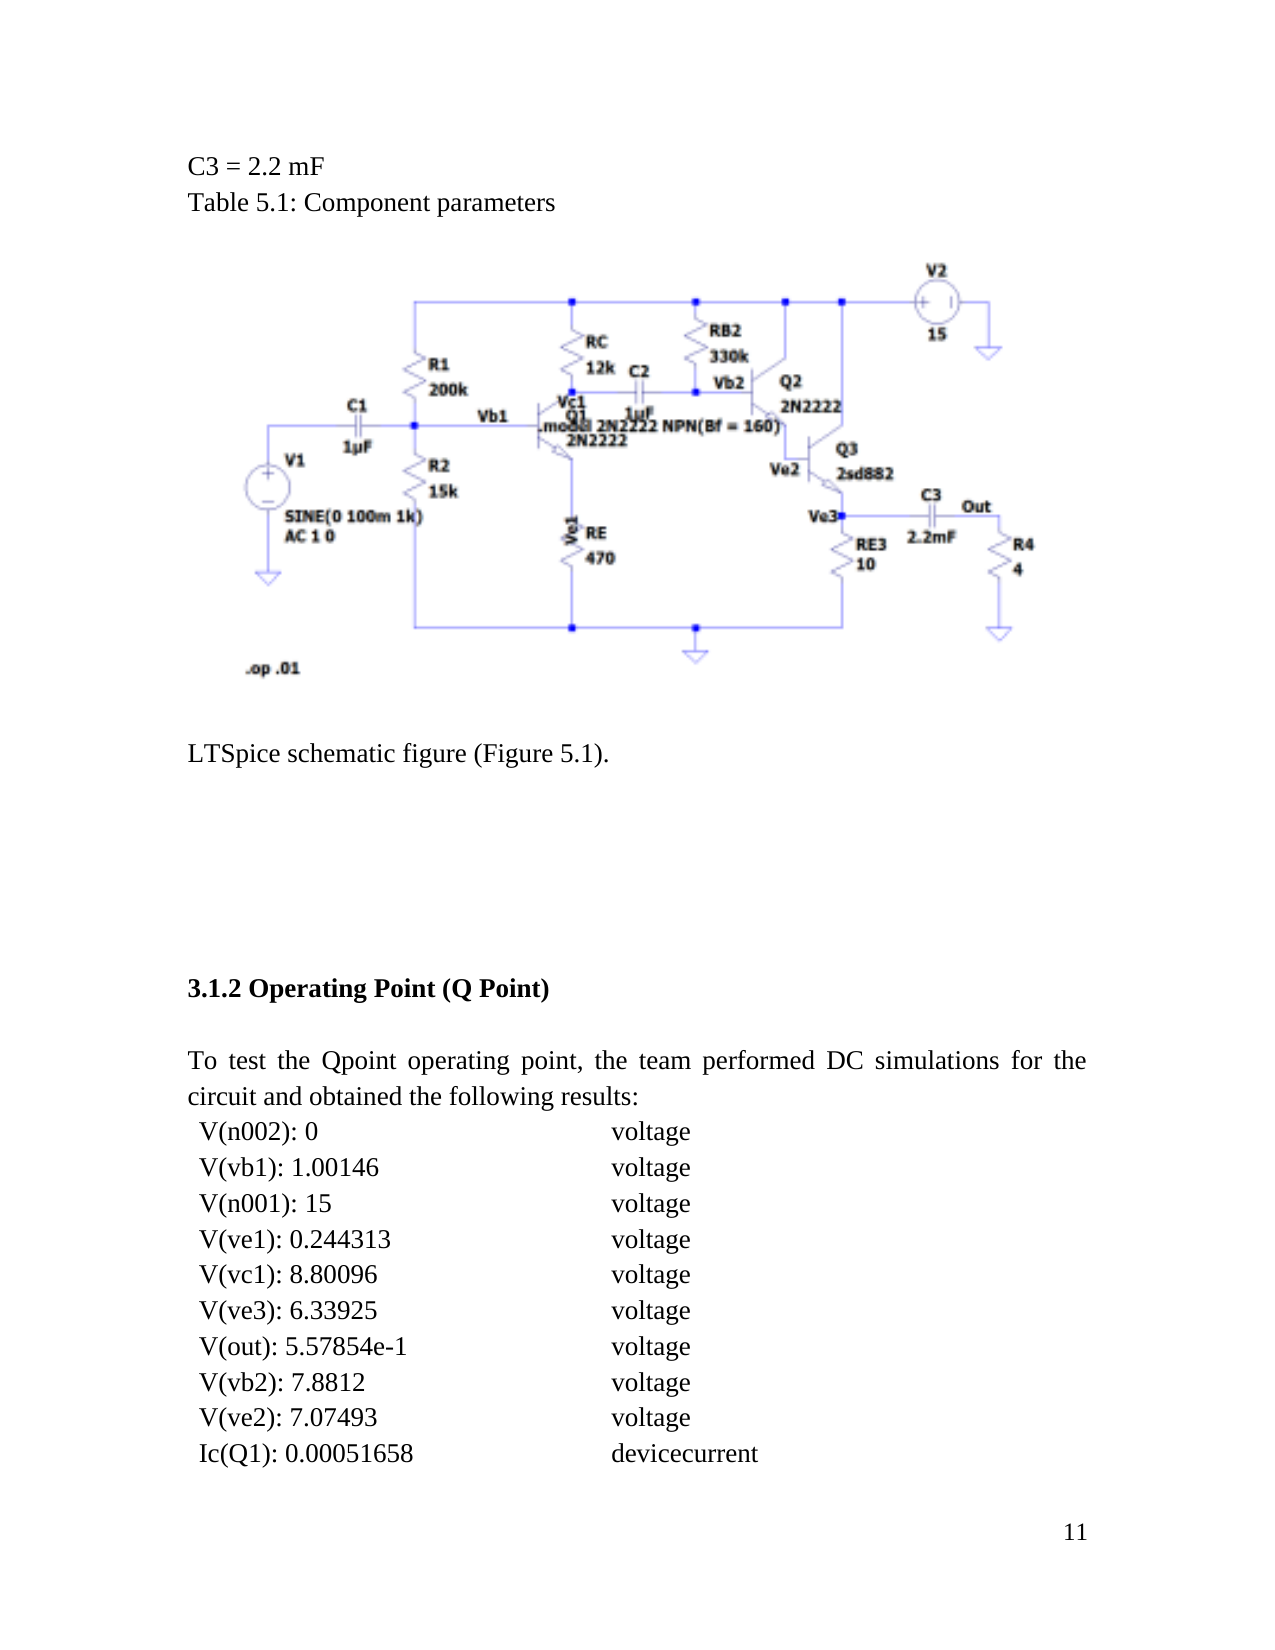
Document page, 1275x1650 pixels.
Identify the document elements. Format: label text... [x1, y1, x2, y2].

text Table 5.1: Component parameters [187, 186, 1088, 217]
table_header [187, 1116, 600, 1468]
subtitle 3.1.2 Operating Point (Q Point) [187, 973, 1088, 1004]
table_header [600, 1116, 907, 1468]
text LTSpice schematic figure (Figure 5.1). [187, 737, 1088, 768]
text C3 = 2.2 mF [187, 150, 1088, 181]
text To test the Qpoint operating point, the team performed DC simulations for the circuit and obtained the following results: [187, 1008, 1088, 1111]
picture [187, 221, 1093, 734]
